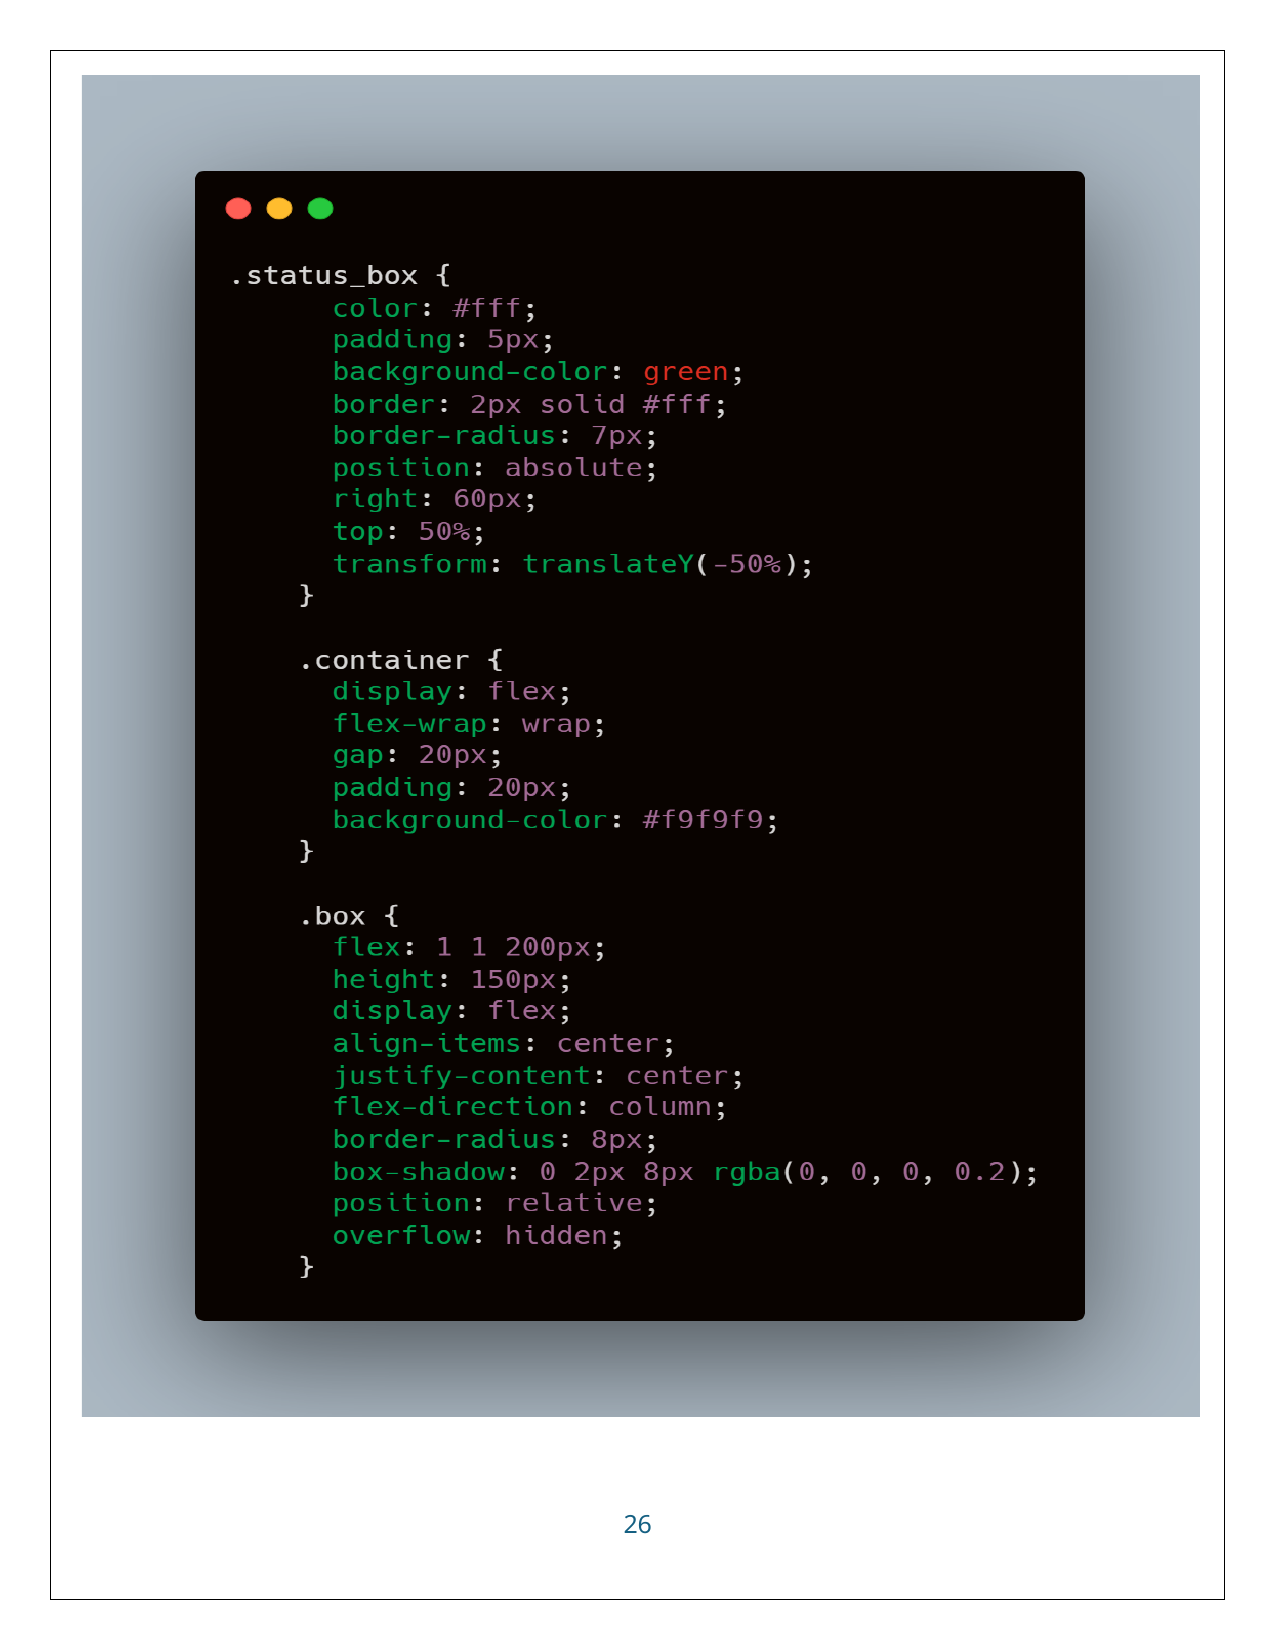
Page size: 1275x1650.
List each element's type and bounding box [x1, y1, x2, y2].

picture [81, 75, 1200, 1417]
